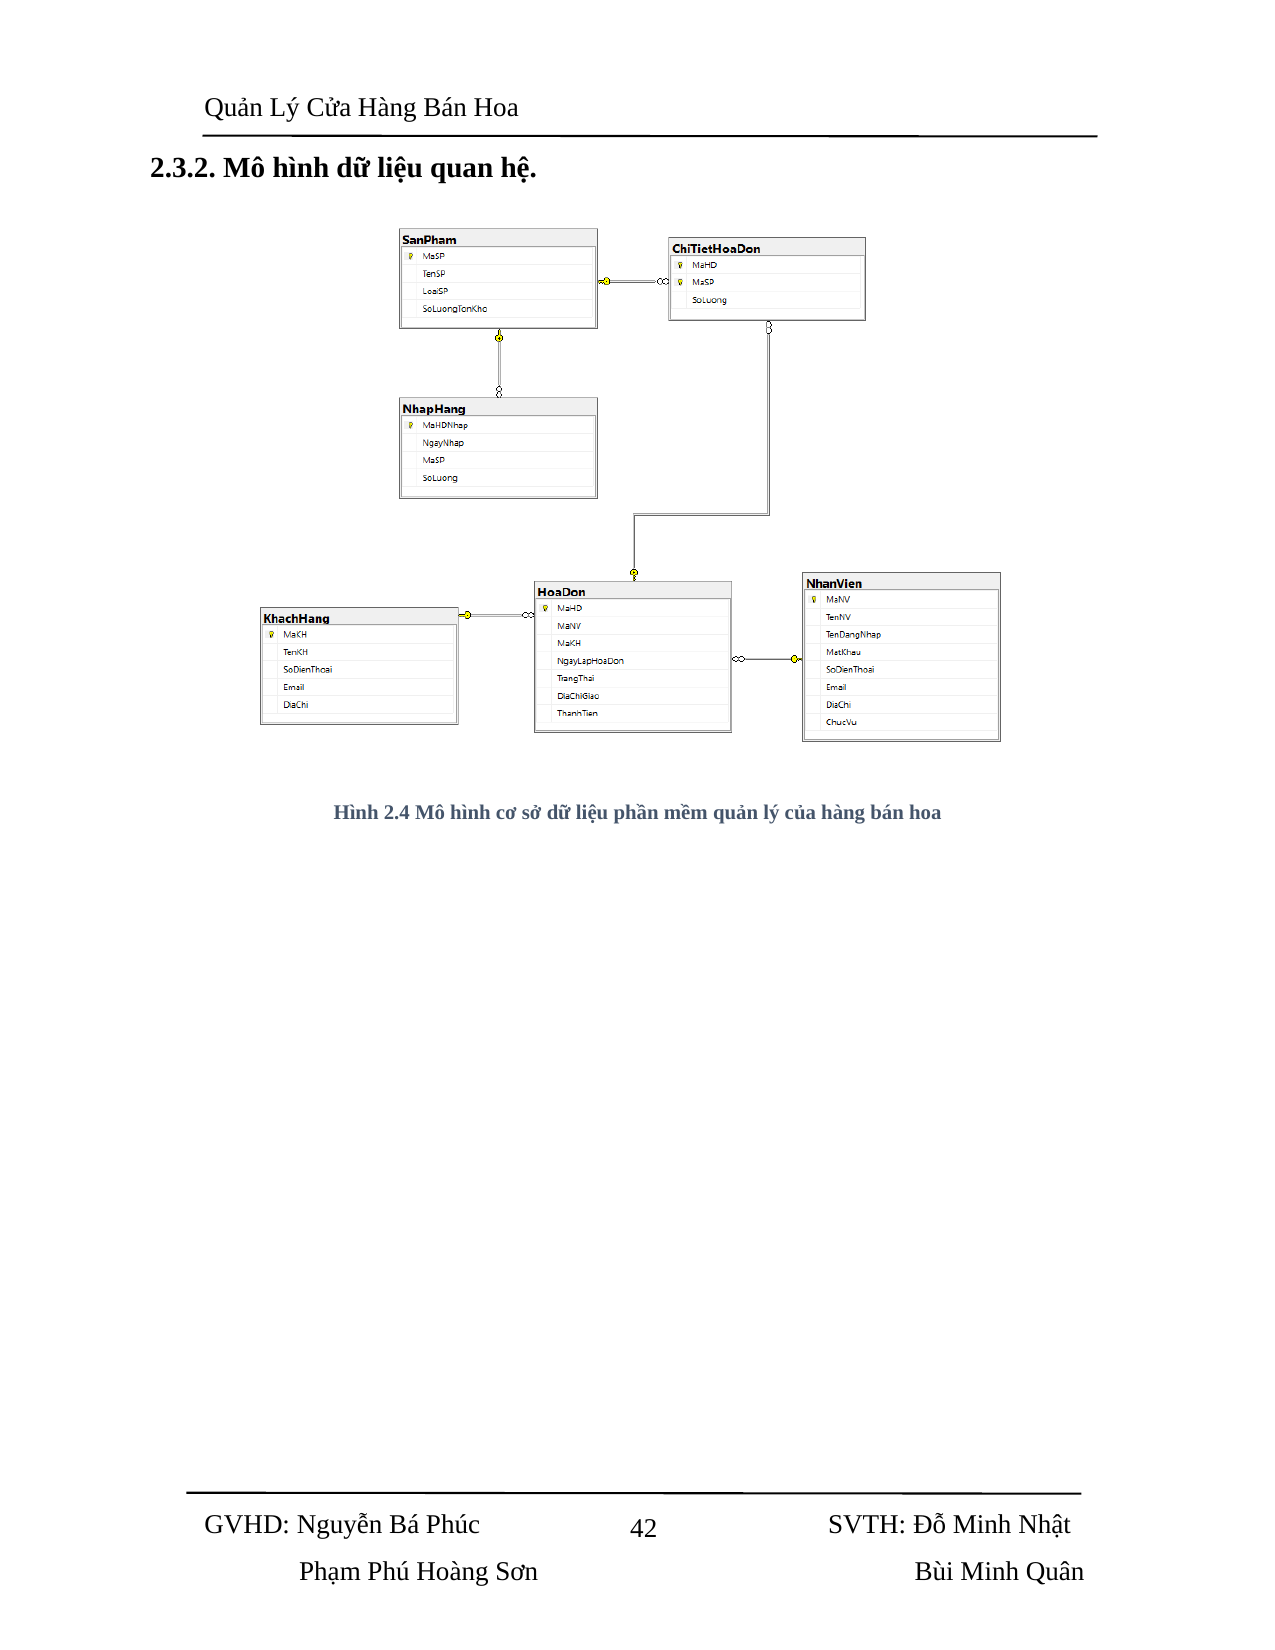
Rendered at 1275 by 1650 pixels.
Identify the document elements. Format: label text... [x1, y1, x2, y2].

text Hình 2.4 Mô hình cơ sở dữ liệu phần mềm quản lý của hàng bán hoa [150, 800, 1125, 824]
subtitle Mô hình dữ liệu quan hệ. [150, 150, 1125, 183]
picture [150, 200, 1124, 800]
